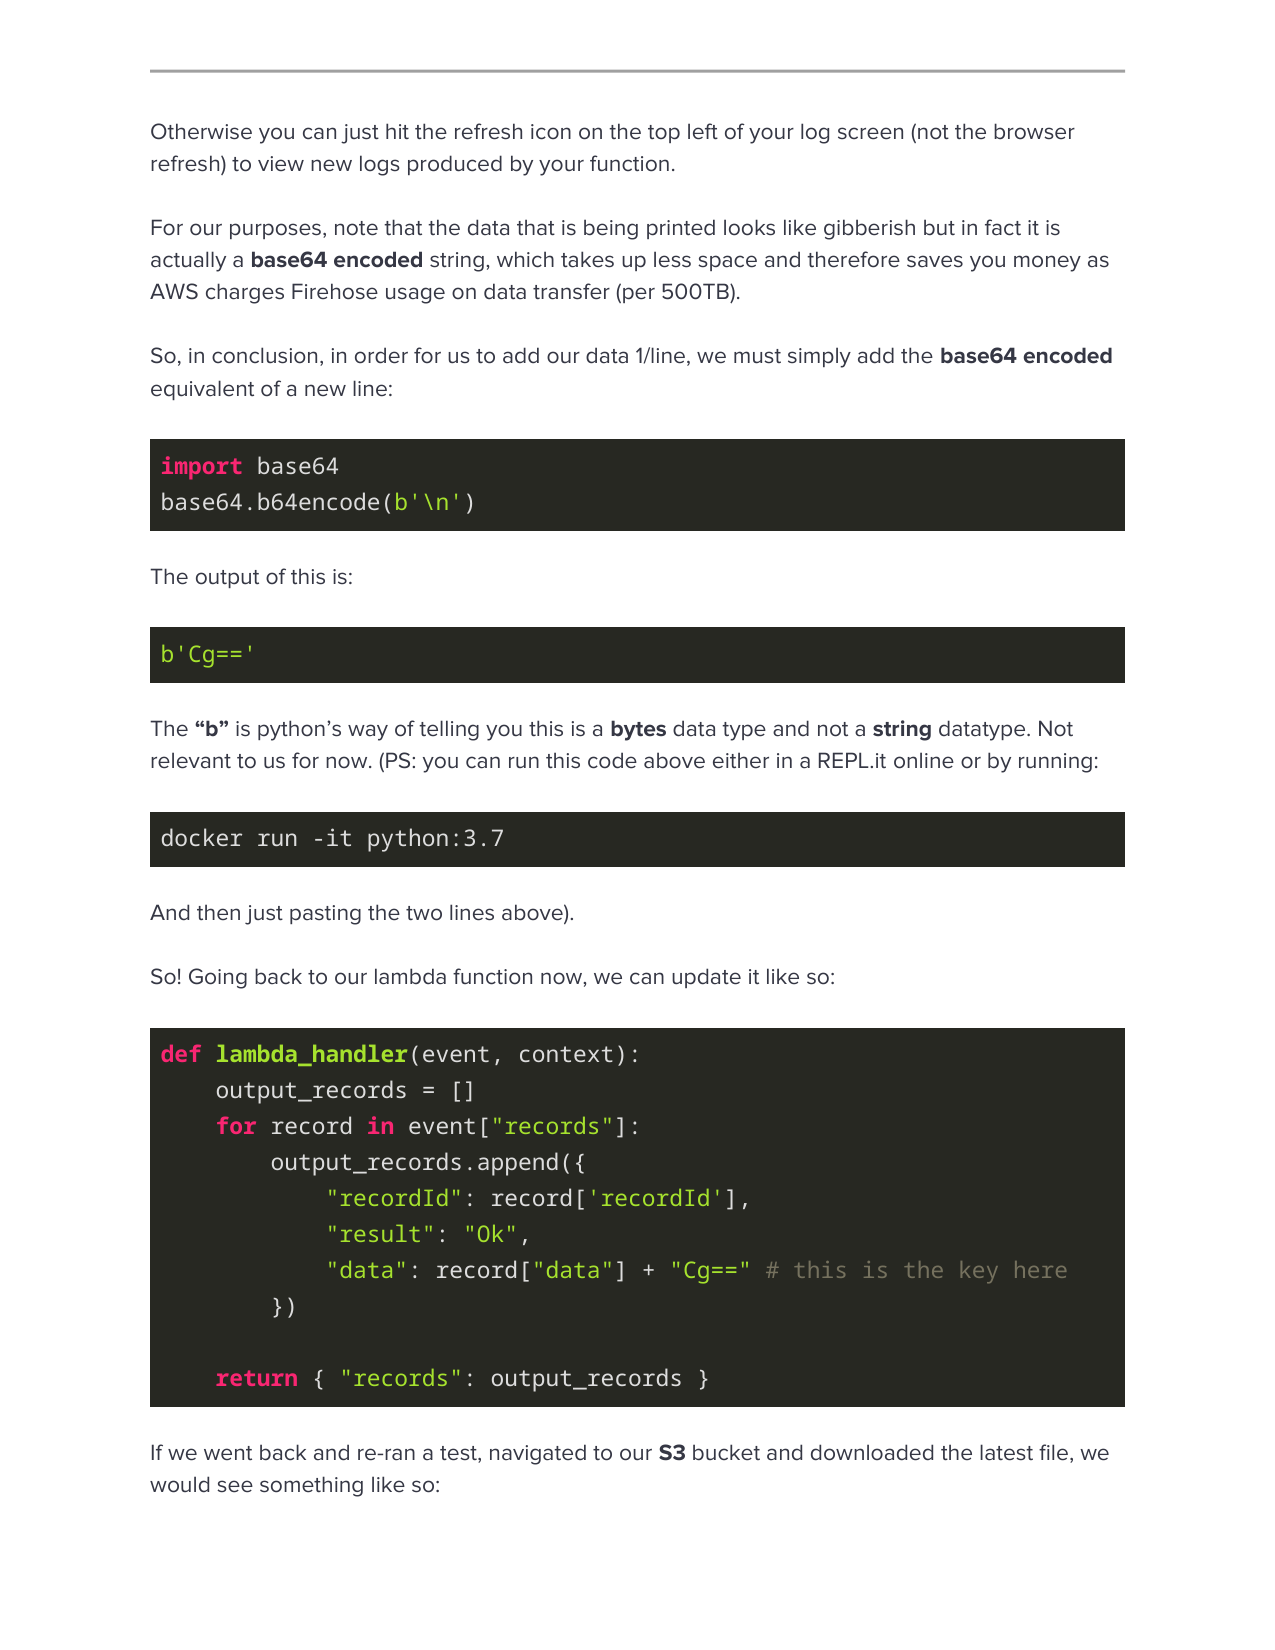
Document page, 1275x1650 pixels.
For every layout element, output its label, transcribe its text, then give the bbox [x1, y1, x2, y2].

text And then just pasting the two lines above). [150, 899, 1125, 927]
table_header b'Cg==' [150, 627, 1125, 683]
table_header docker run -it python:3.7 [150, 812, 1125, 867]
text The “b” is python’s way of telling you this is a bytes data type and not a string datatype. Not relevant to us for now. (PS: you can run this code above either in a REPL.it online or by running: [150, 715, 1125, 775]
text So, in conclusion, in order for us to add our data 1/line, we must simply add the base64 encoded equivalent of a new line: [150, 343, 1125, 403]
text The output of this is: [150, 563, 1125, 591]
text So! Going back to our lambda function now, we can update it like so: [150, 964, 1125, 992]
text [150, 118, 1125, 178]
text For our purposes, note that the data that is being printed looks like gibberish but in fact it is actually a base64 encoded string, which takes up less space and therefore saves you money as AWS charges Firehose usage on data transfer (per 500TB). [150, 214, 1125, 307]
table_header import base64 base64.b64encode(b'\n') [150, 439, 1125, 531]
table_header def lambda_handler(event, context): output_records = [] for record in event["records"]: output_records.append({ "recordId": record['recordId'], "result": "Ok", "data": record["data"] + "Cg==" # this is the key here }) return { "records": output_records } [150, 1028, 1125, 1407]
text If we went back and re-ran a test, navigated to our S3 bucket and downloaded the latest file, we would see something like so: [150, 1439, 1125, 1499]
